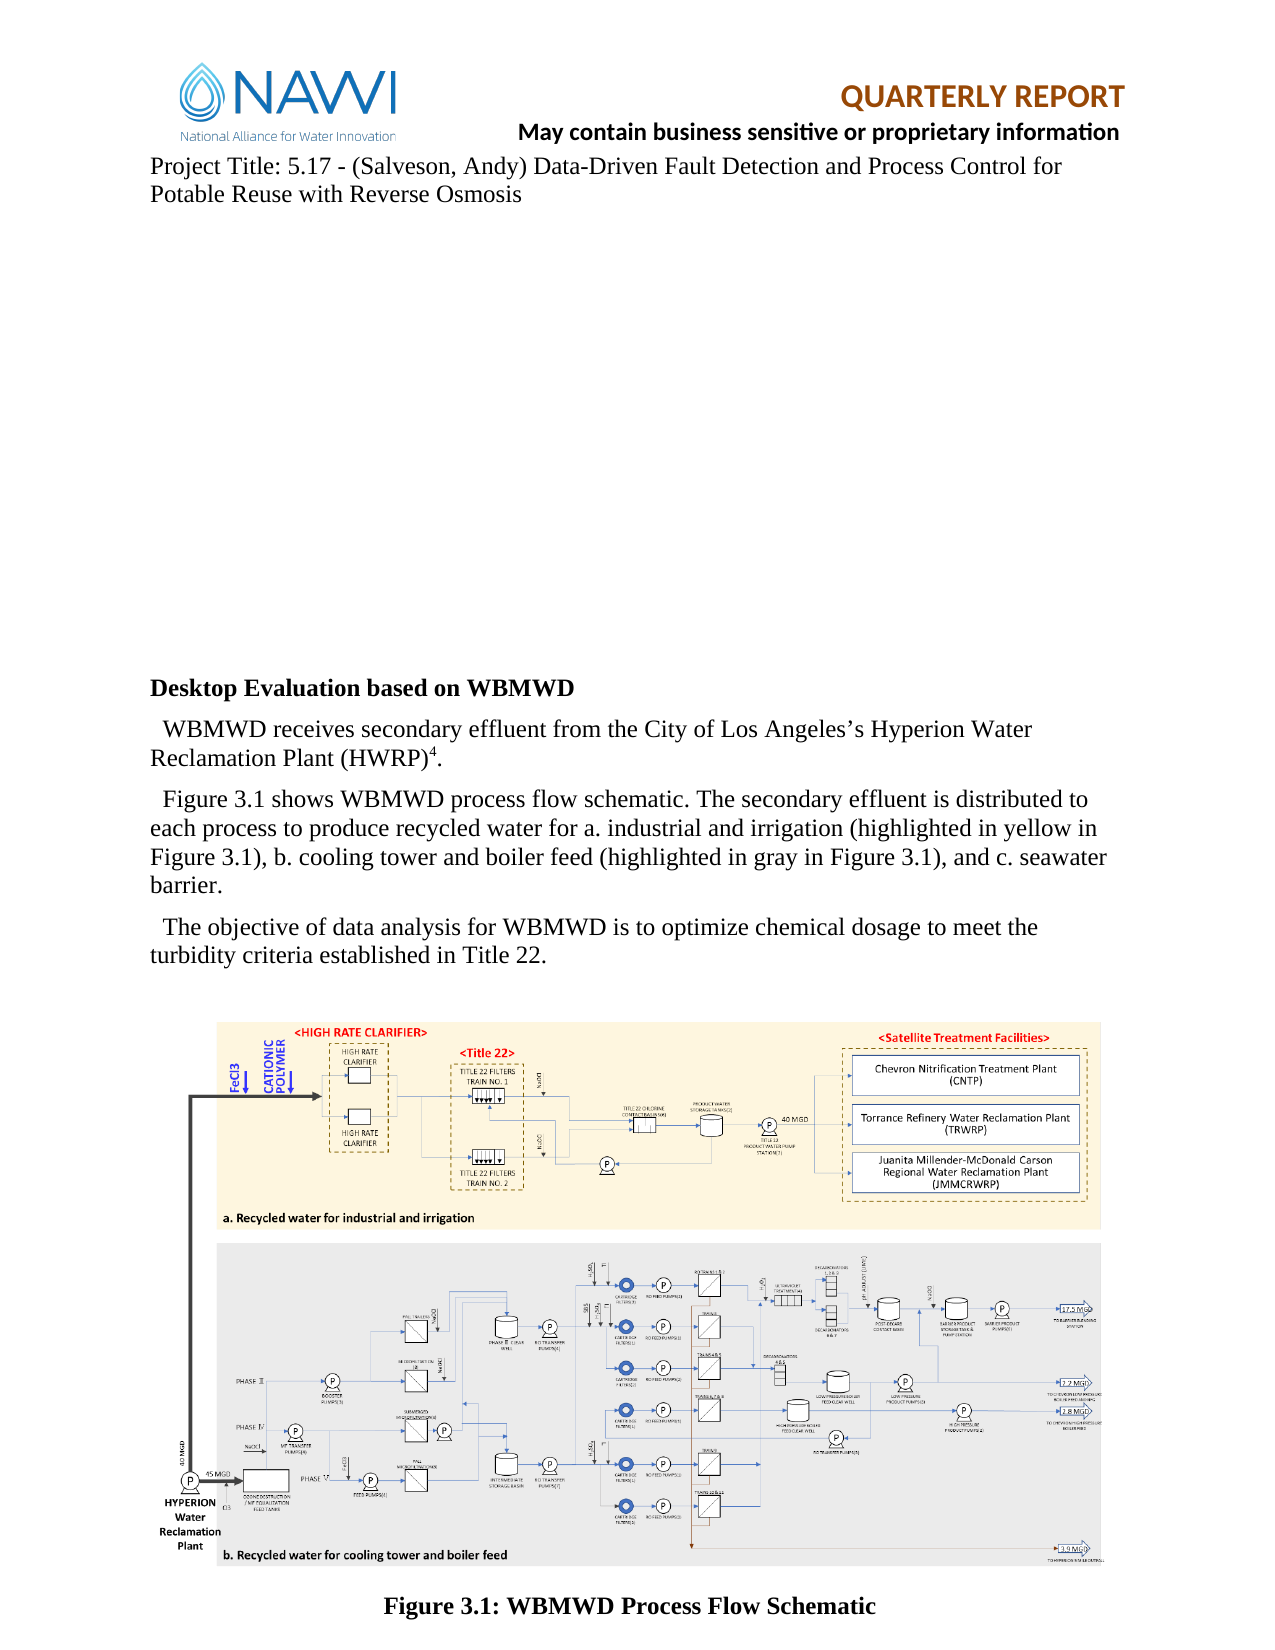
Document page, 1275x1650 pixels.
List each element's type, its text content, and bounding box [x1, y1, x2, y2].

picture [150, 1020, 1110, 1571]
subtitle Desktop Evaluation based on WBMWD [150, 673, 1125, 702]
text WBMWD receives secondary effluent from the City of Los Angeles’s Hyperion Water Reclamation Plant (HWRP). [150, 714, 1125, 772]
text The objective of data analysis for WBMWD is to optimize chemical dosage to meet the turbidity criteria established in Title 22. [150, 912, 1125, 969]
text Figure 3.1 shows WBMWD process flow schematic. The secondary effluent is distributed to each process to produce recycled water for a. industrial and irrigation (highlighted in yellow in Figure 3.1), b. cooling tower and boiler feed (highlighted in gray in Figure 3.1), and c. seawater barrier. [150, 784, 1125, 899]
